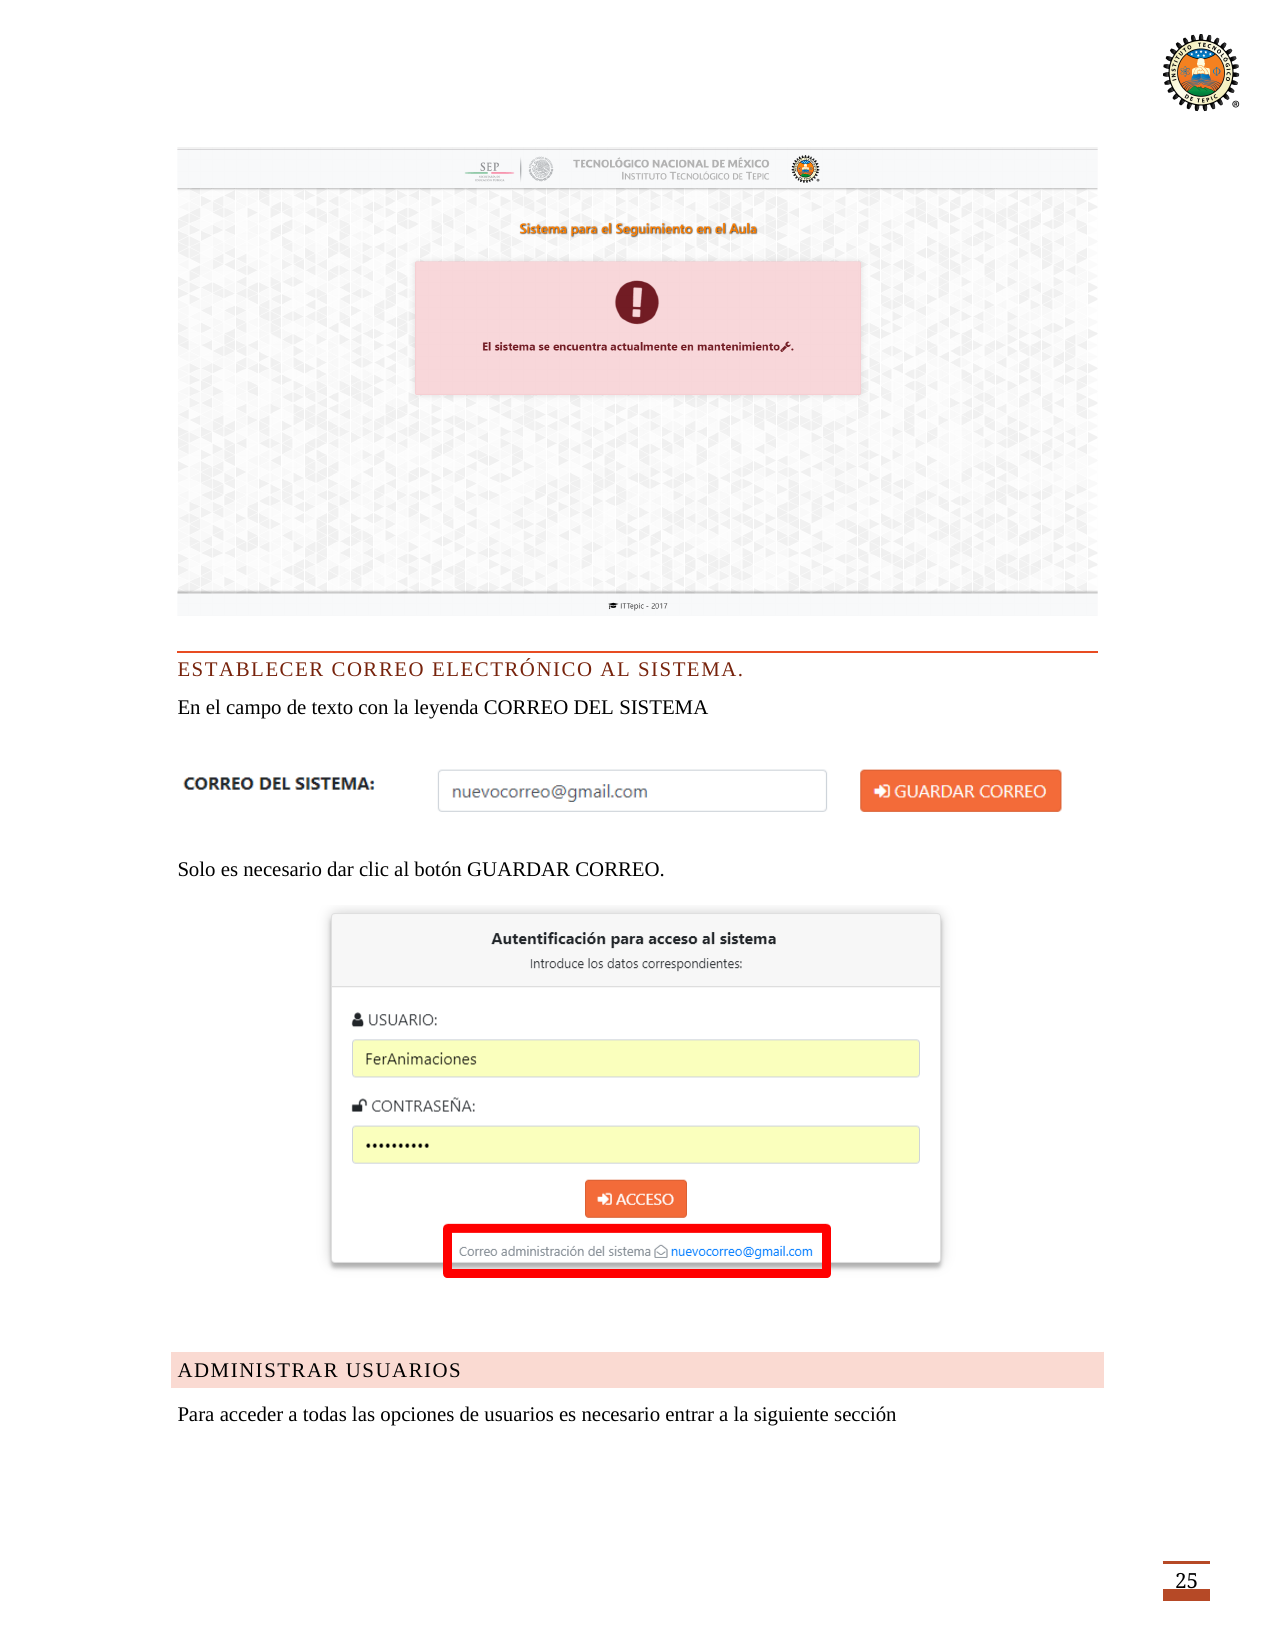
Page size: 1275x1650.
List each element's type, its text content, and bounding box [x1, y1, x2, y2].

text Solo es necesario dar clic al botón GUARDAR CORREO. [177, 857, 1098, 881]
subtitle Establecer correo electrónico al sistema. [177, 653, 1098, 681]
picture [177, 147, 1098, 616]
picture [1161, 32, 1241, 113]
picture [177, 743, 1098, 832]
picture [314, 905, 961, 1279]
subtitle Administrar Usuarios [177, 1358, 1098, 1382]
text En el campo de texto con la leyenda CORREO DEL SISTEMA [177, 695, 1098, 719]
text Para acceder a todas las opciones de usuarios es necesario entrar a la siguiente sección [177, 1402, 1098, 1426]
